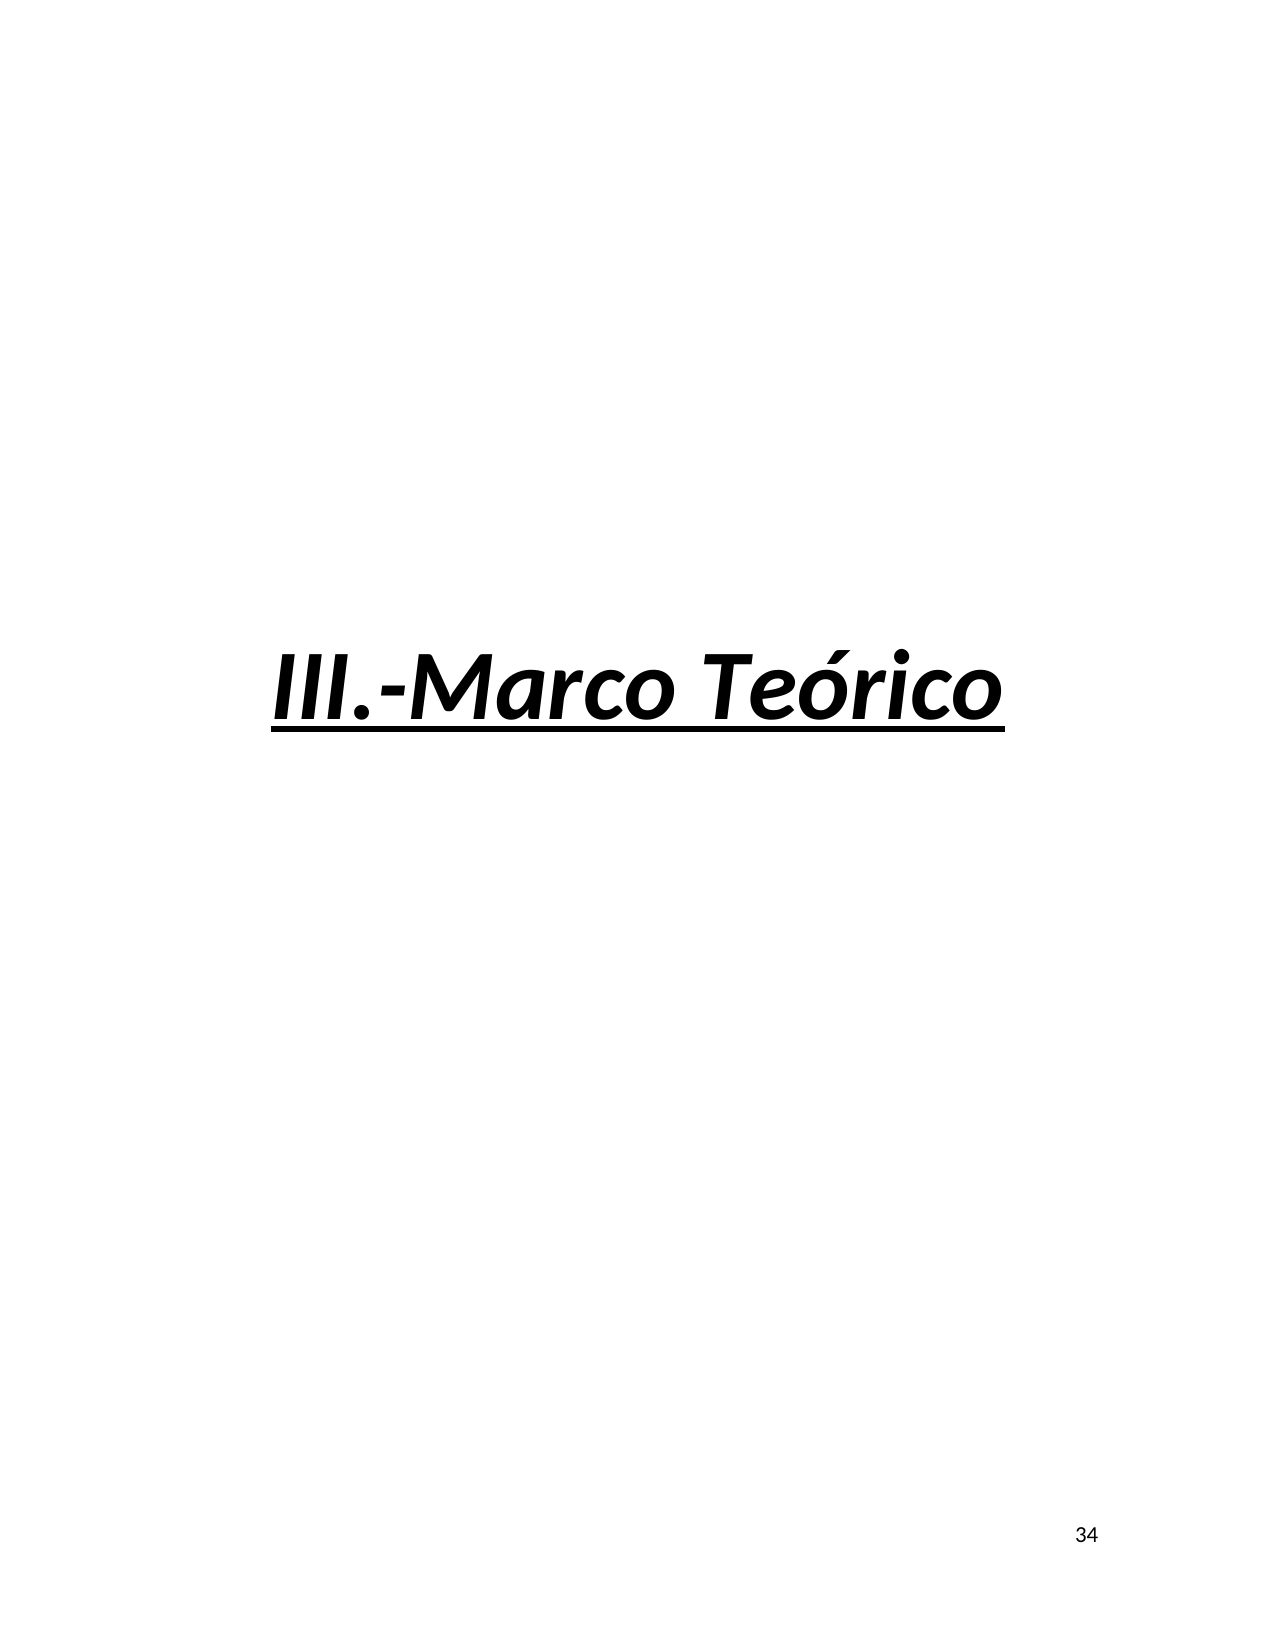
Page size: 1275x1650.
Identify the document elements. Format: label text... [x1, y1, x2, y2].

text III.-Marco Teórico [177, 622, 1098, 744]
